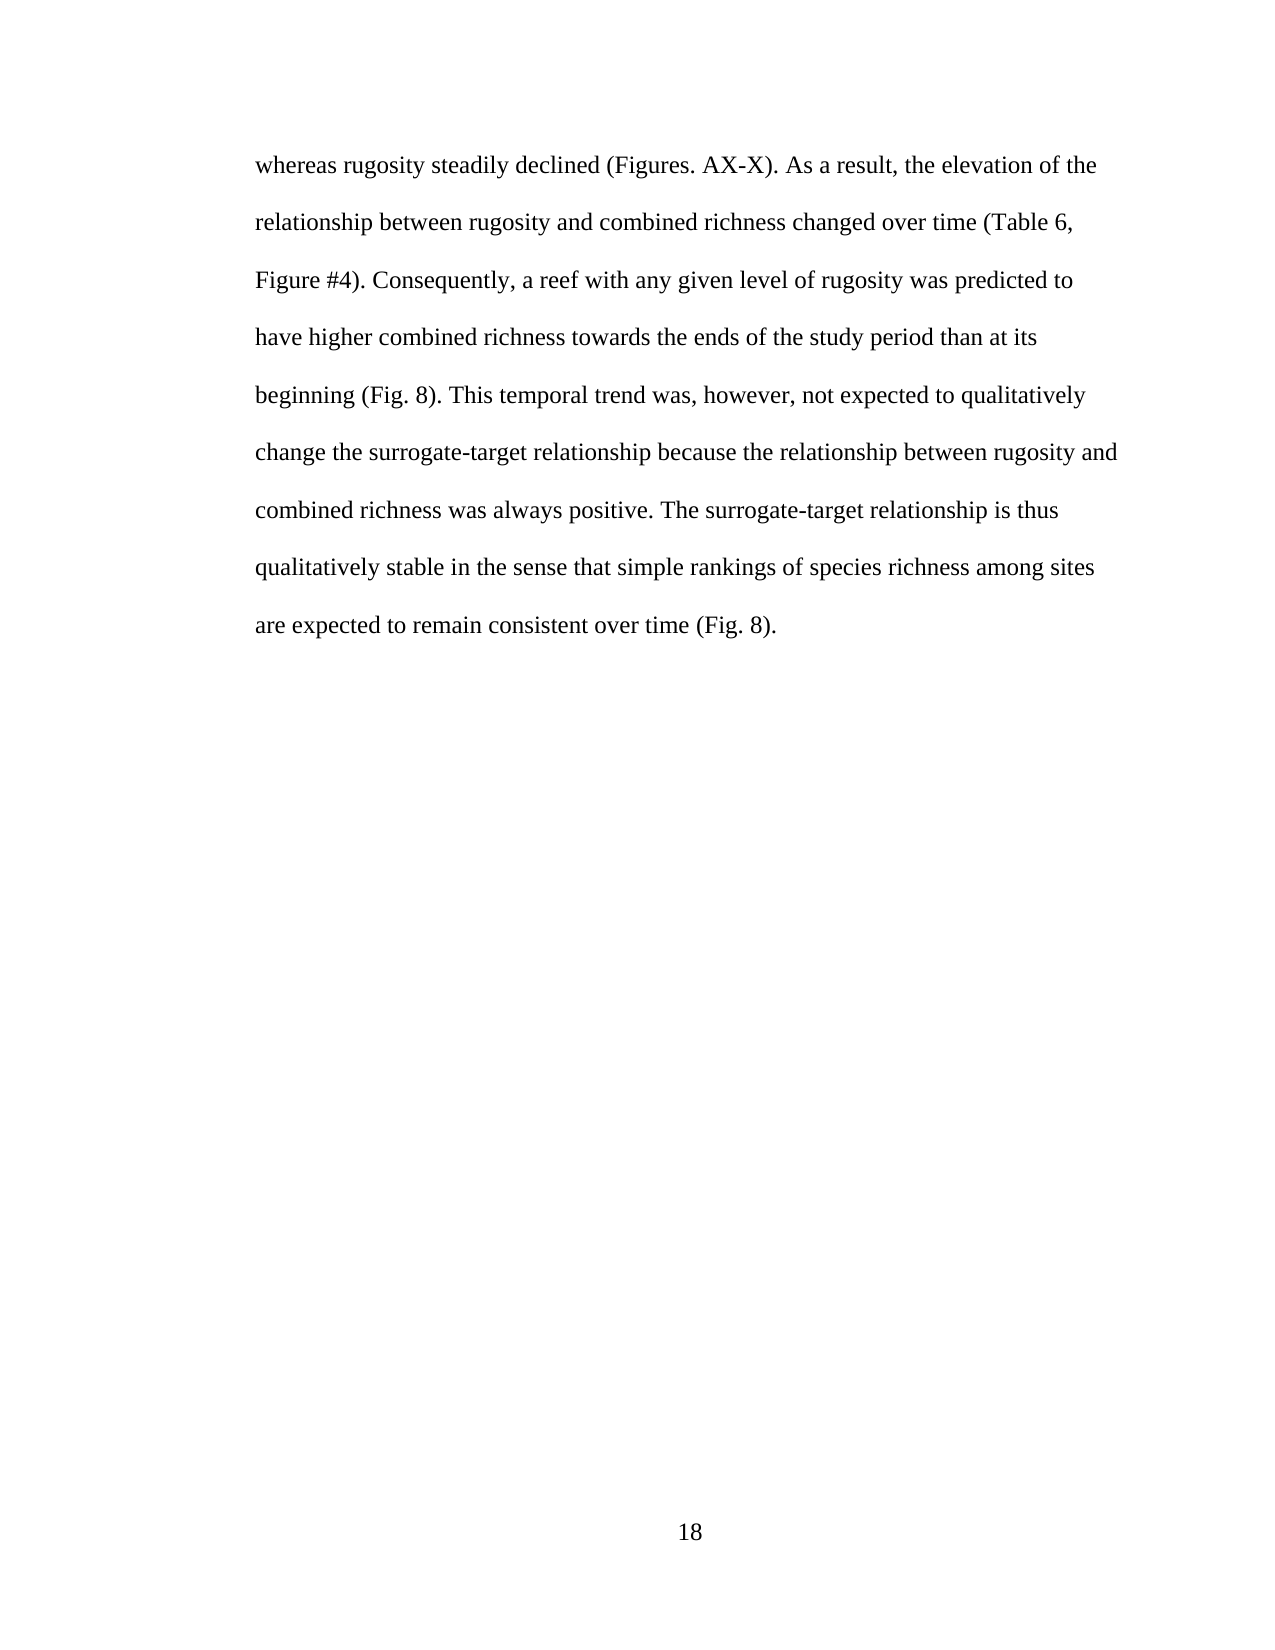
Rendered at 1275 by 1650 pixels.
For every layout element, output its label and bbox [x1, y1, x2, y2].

text [255, 150, 1125, 639]
